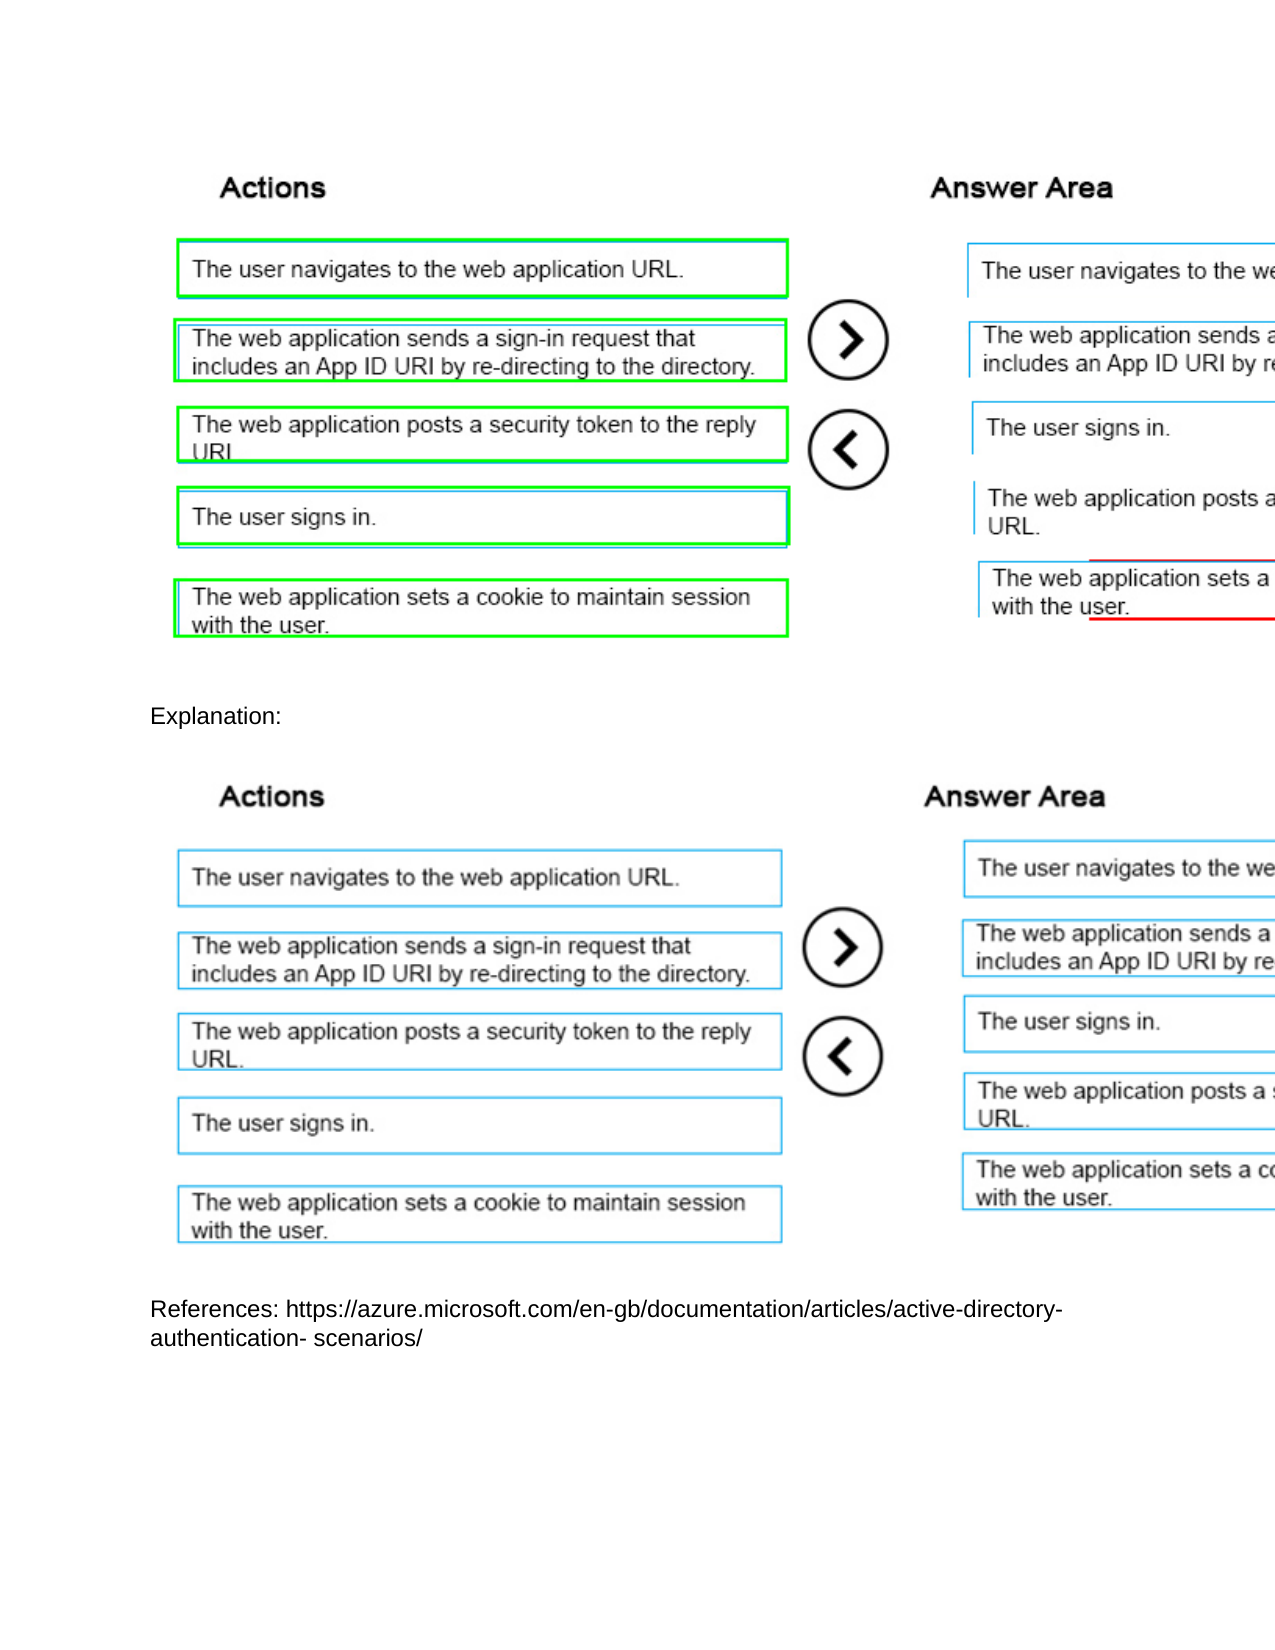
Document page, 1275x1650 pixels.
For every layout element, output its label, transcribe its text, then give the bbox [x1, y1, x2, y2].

text References: https://azure.microsoft.com/en-gb/documentation/articles/active-directory-authentication- scenarios/ [150, 1294, 1125, 1352]
text Explanation: [150, 702, 1125, 729]
picture [150, 758, 1275, 1276]
picture [150, 150, 1275, 671]
